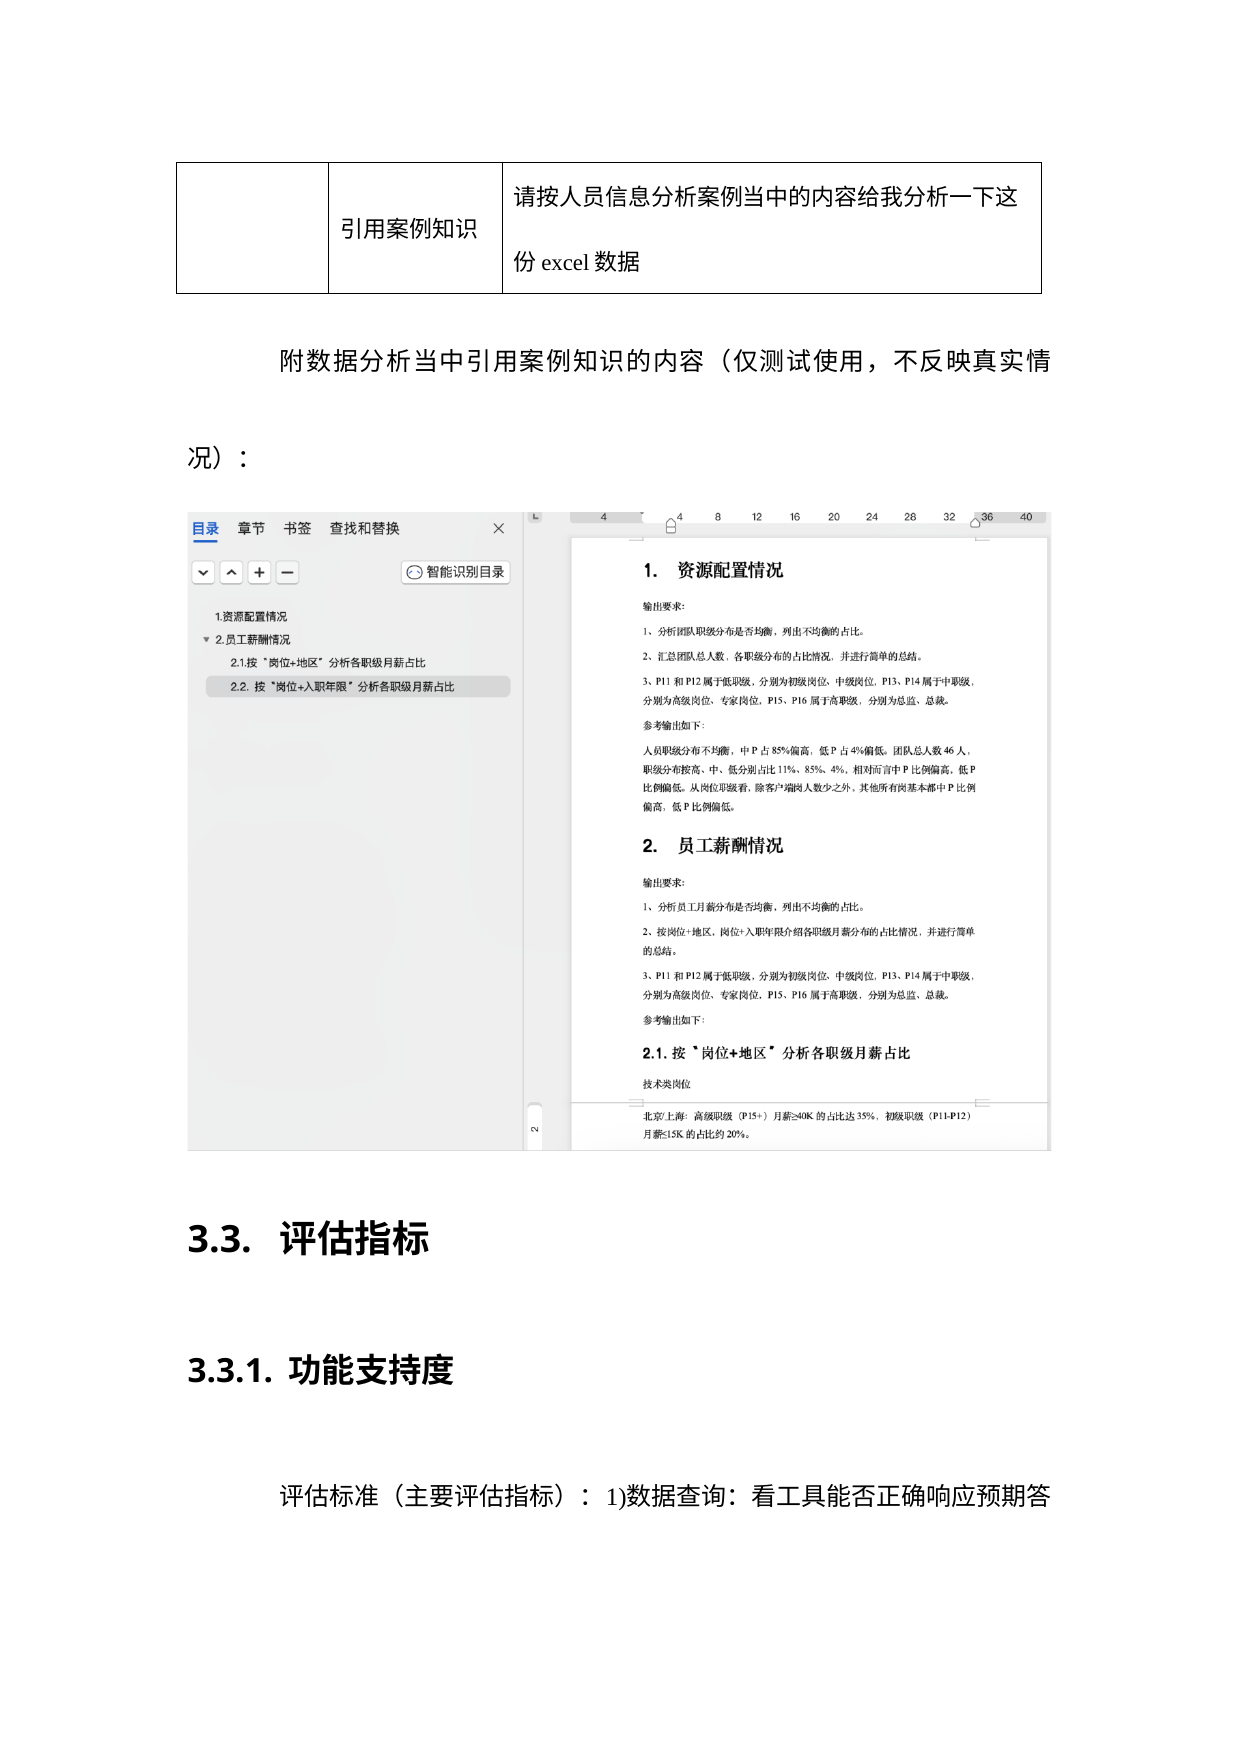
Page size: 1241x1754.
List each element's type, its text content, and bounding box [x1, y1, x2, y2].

table_cell 请按人员信息分析案例当中的内容给我分析一下这份excel数据 [503, 163, 1041, 293]
subtitle 功能支持度 [187, 1335, 1053, 1400]
text 附数据分析当中引用案例知识的内容（仅测试使用，不反映真实情况）： [187, 327, 1053, 489]
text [187, 1462, 1053, 1527]
table_cell 引用案例知识 [329, 163, 502, 293]
picture [187, 512, 1052, 1151]
subtitle 评估指标 [187, 1204, 1053, 1269]
